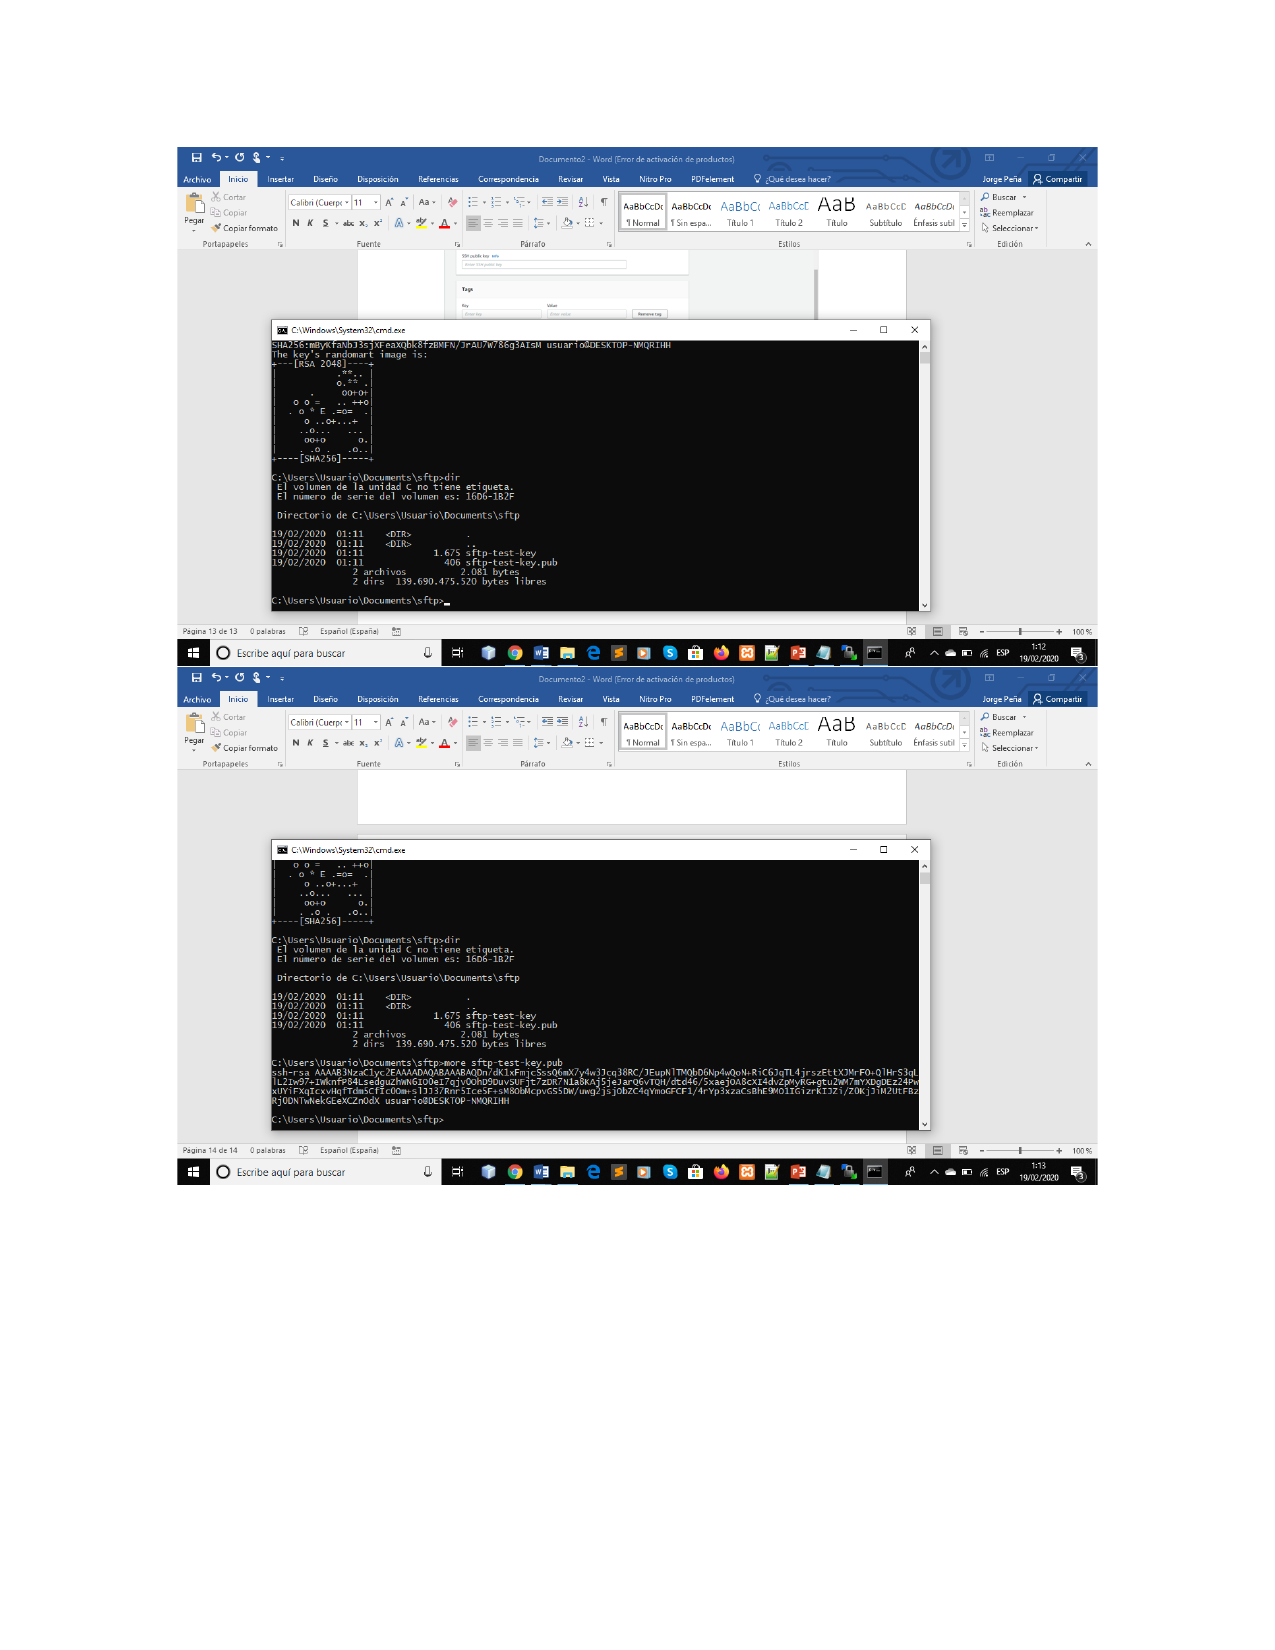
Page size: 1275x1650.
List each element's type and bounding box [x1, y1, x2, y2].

picture [177, 667, 1098, 1185]
picture [177, 147, 1098, 666]
